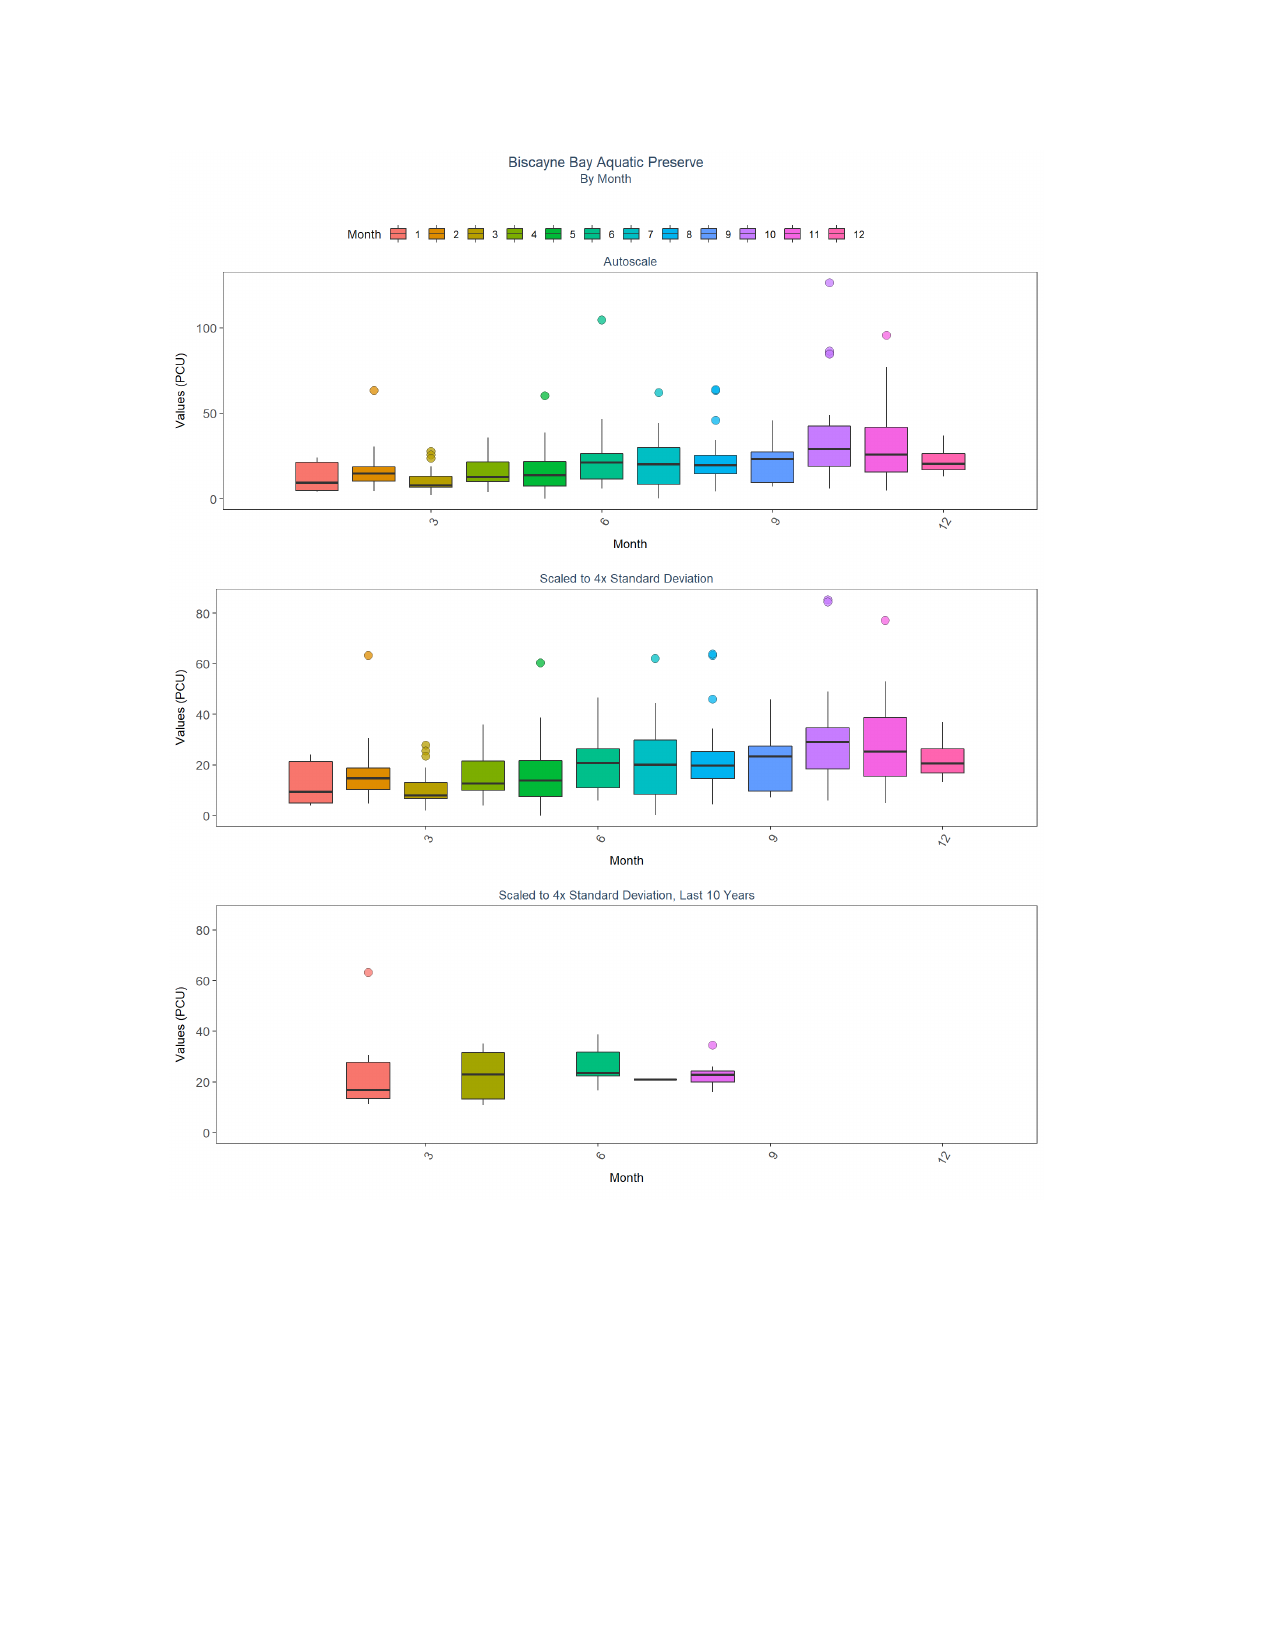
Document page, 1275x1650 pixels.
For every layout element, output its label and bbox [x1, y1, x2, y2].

picture [168, 150, 1044, 1200]
